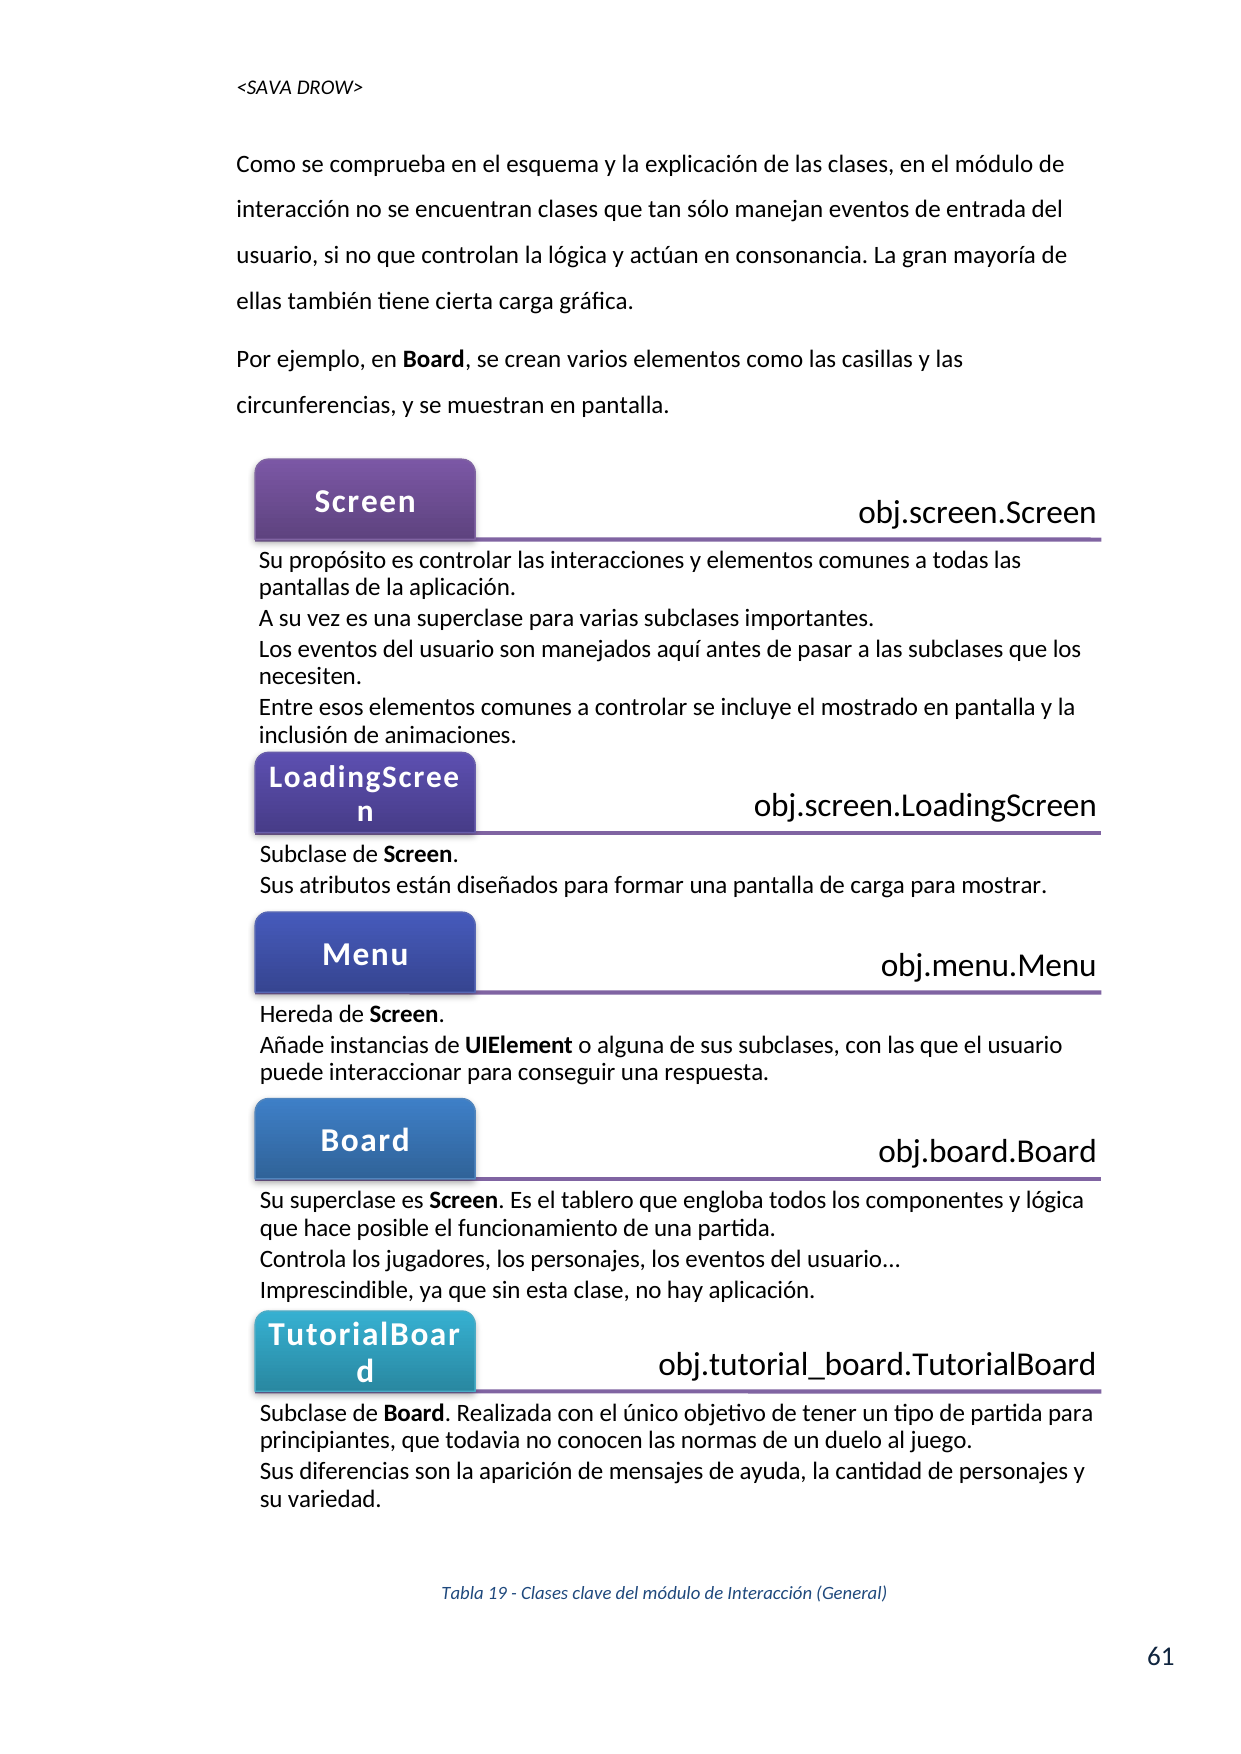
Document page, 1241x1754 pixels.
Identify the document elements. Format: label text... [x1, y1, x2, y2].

text Como se comprueba en el esquema y la explicación de las clases, en el módulo de interacción no se encuentran clases que tan sólo manejan eventos de entrada del usuario, si no que controlan la lógica y actúan en consonancia. La gran mayoría de ellas también tiene cierta carga gráfica. [236, 148, 1092, 315]
text Por ejemplo, en Board, se crean varios elementos como las casillas y las circunferencias, y se muestran en pantalla. [236, 343, 1092, 419]
text Tabla 19 - Clases clave del módulo de Interacción (General) [236, 1581, 1092, 1604]
